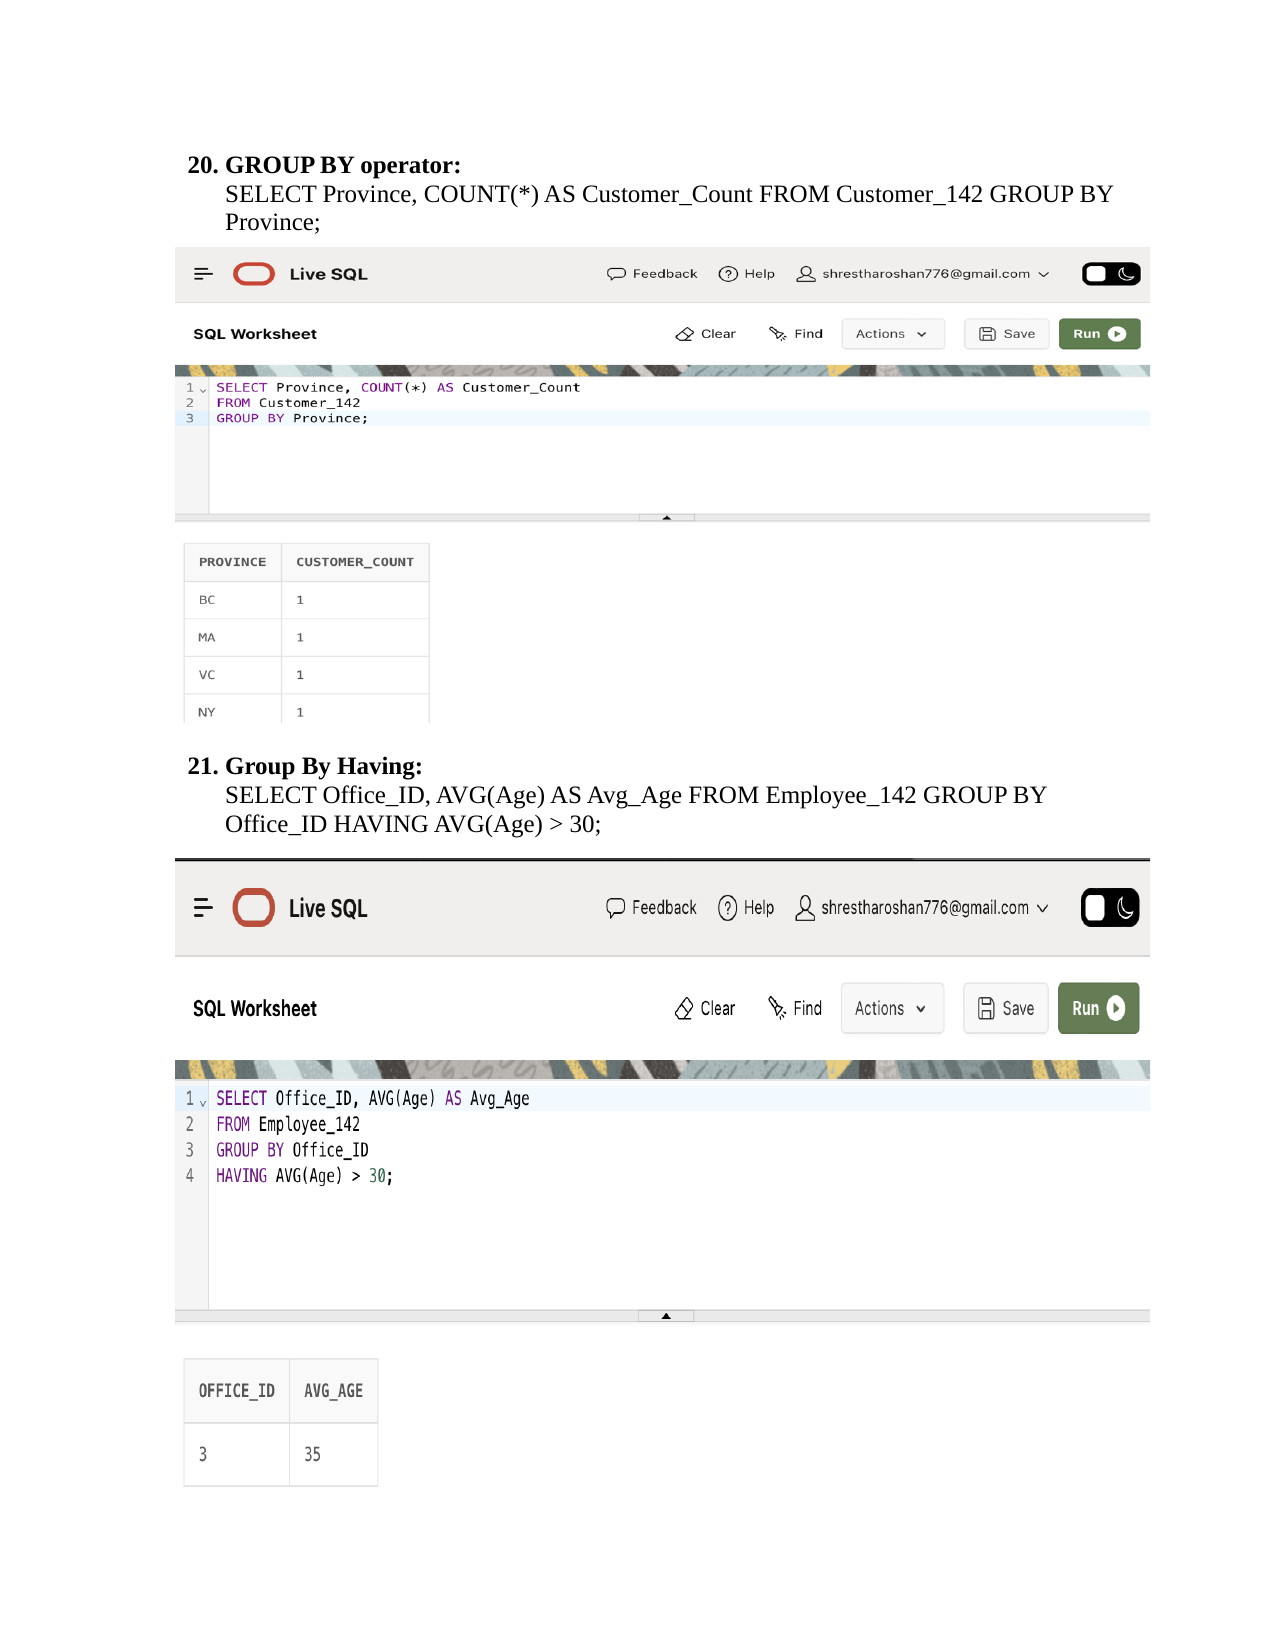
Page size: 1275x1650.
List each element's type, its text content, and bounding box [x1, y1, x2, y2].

list SELECT Office_ID, AVG(Age) AS Avg_Age FROM Employee_142 GROUP BY Office_ID HAVING AVG(Age) > 30; [225, 780, 1125, 837]
picture [175, 247, 1150, 723]
list SELECT Province, COUNT(*) AS Customer_Count FROM Customer_142 GROUP BY Province; [225, 179, 1125, 236]
list Group By Having: [187, 751, 1125, 780]
list GROUP BY operator: [187, 150, 1125, 179]
picture [175, 858, 1150, 1496]
